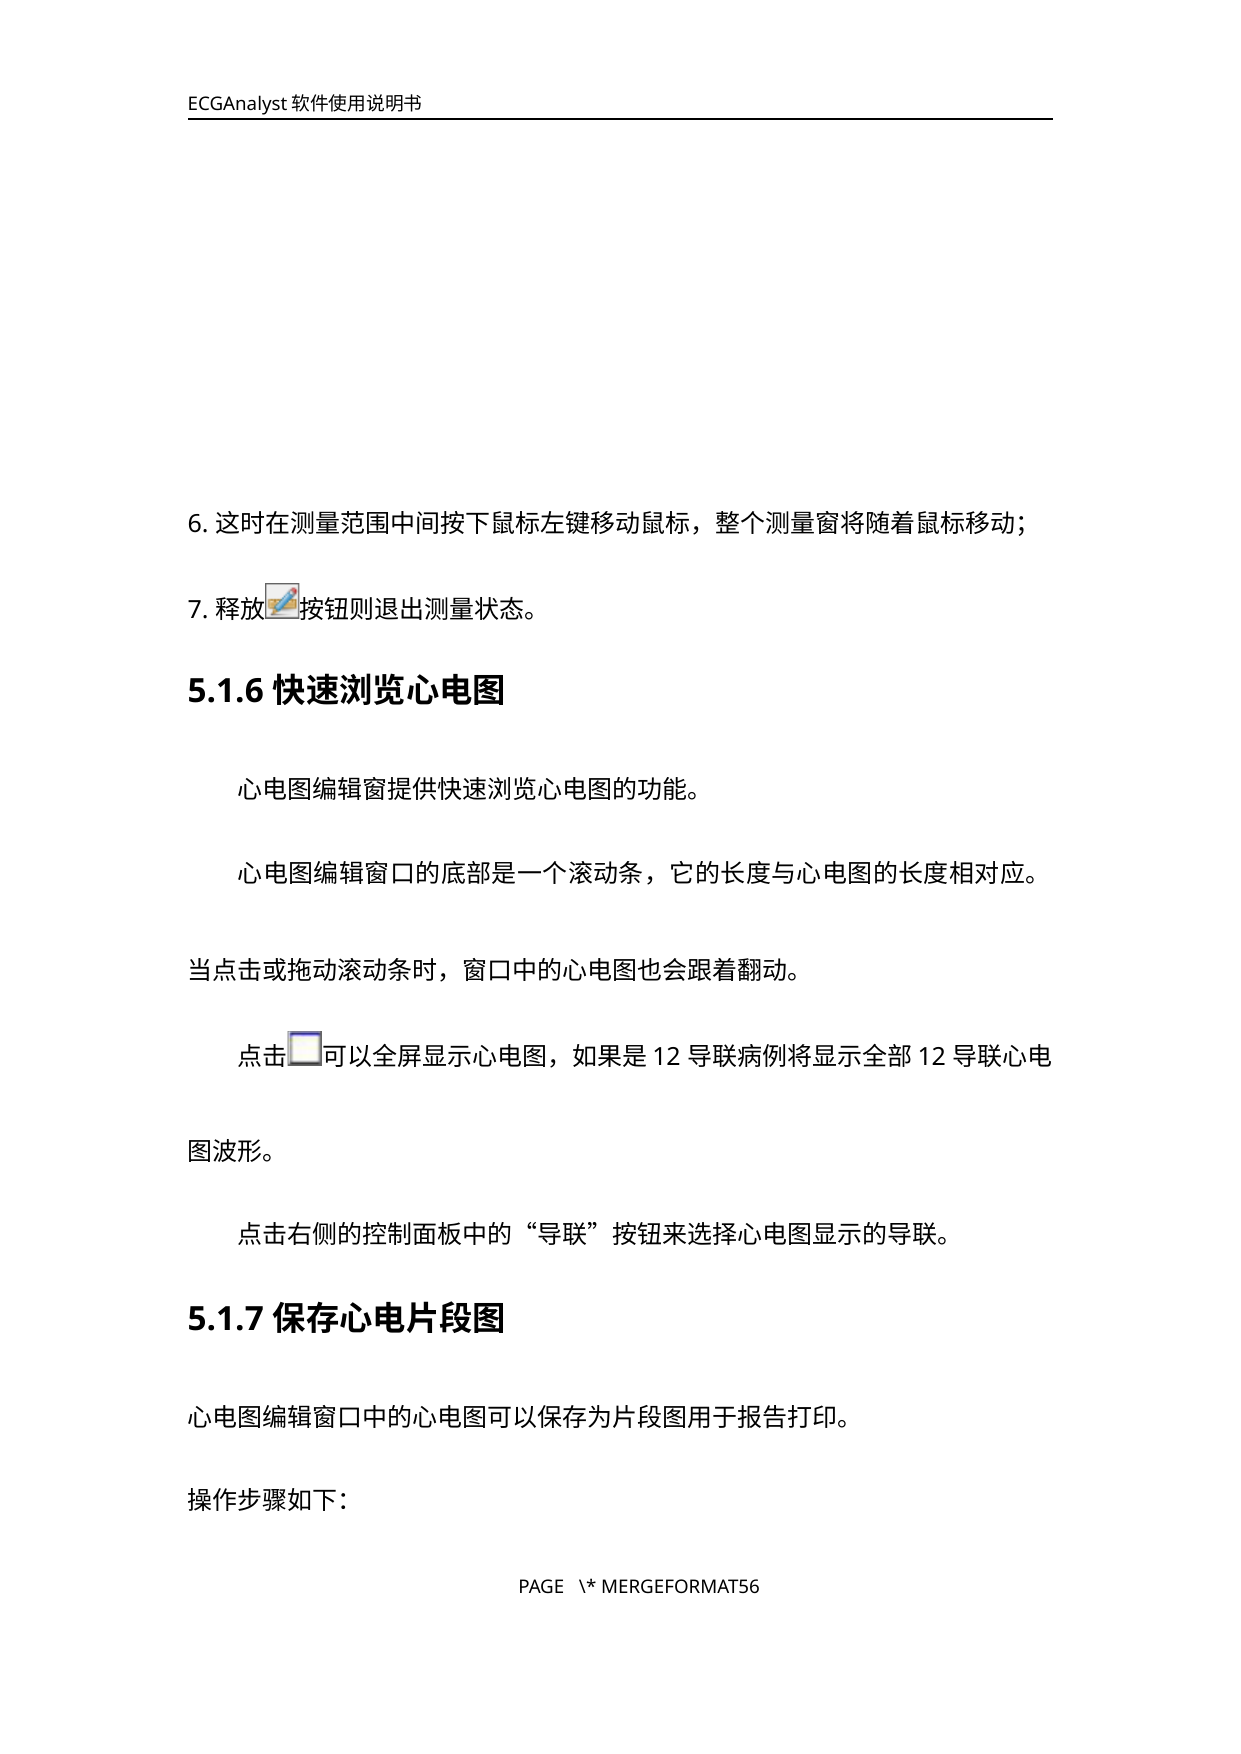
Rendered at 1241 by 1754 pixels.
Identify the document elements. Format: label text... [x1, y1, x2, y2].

text 心电图编辑窗口中的心电图可以保存为片段图用于报告打印。 [187, 1383, 1053, 1448]
text 操作步骤如下： [187, 1466, 1053, 1531]
text 点击可以全屏显示心电图，如果是12 导联病例将显示全部12 导联心电图波形。 [187, 1019, 1053, 1182]
text 点击右侧的控制面板中的“导联”按钮来选择心电图显示的导联。 [187, 1200, 1053, 1265]
text 7. 释放按钮则退出测量状态。 [187, 572, 1053, 637]
text 心电图编辑窗提供快速浏览心电图的功能。 [187, 756, 1053, 821]
subtitle 5.1.7 保存心电片段图 [187, 1283, 1053, 1348]
text 6. 这时在测量范围中间按下鼠标左键移动鼠标，整个测量窗将随着鼠标移动； [187, 489, 1053, 554]
text 心电图编辑窗口的底部是一个滚动条，它的长度与心电图的长度相对应。当点击或拖动滚动条时，窗口中的心电图也会跟着翻动。 [187, 839, 1053, 1001]
picture [265, 583, 300, 619]
picture [287, 1031, 322, 1066]
subtitle 5.1.6 快速浏览心电图 [187, 655, 1053, 720]
